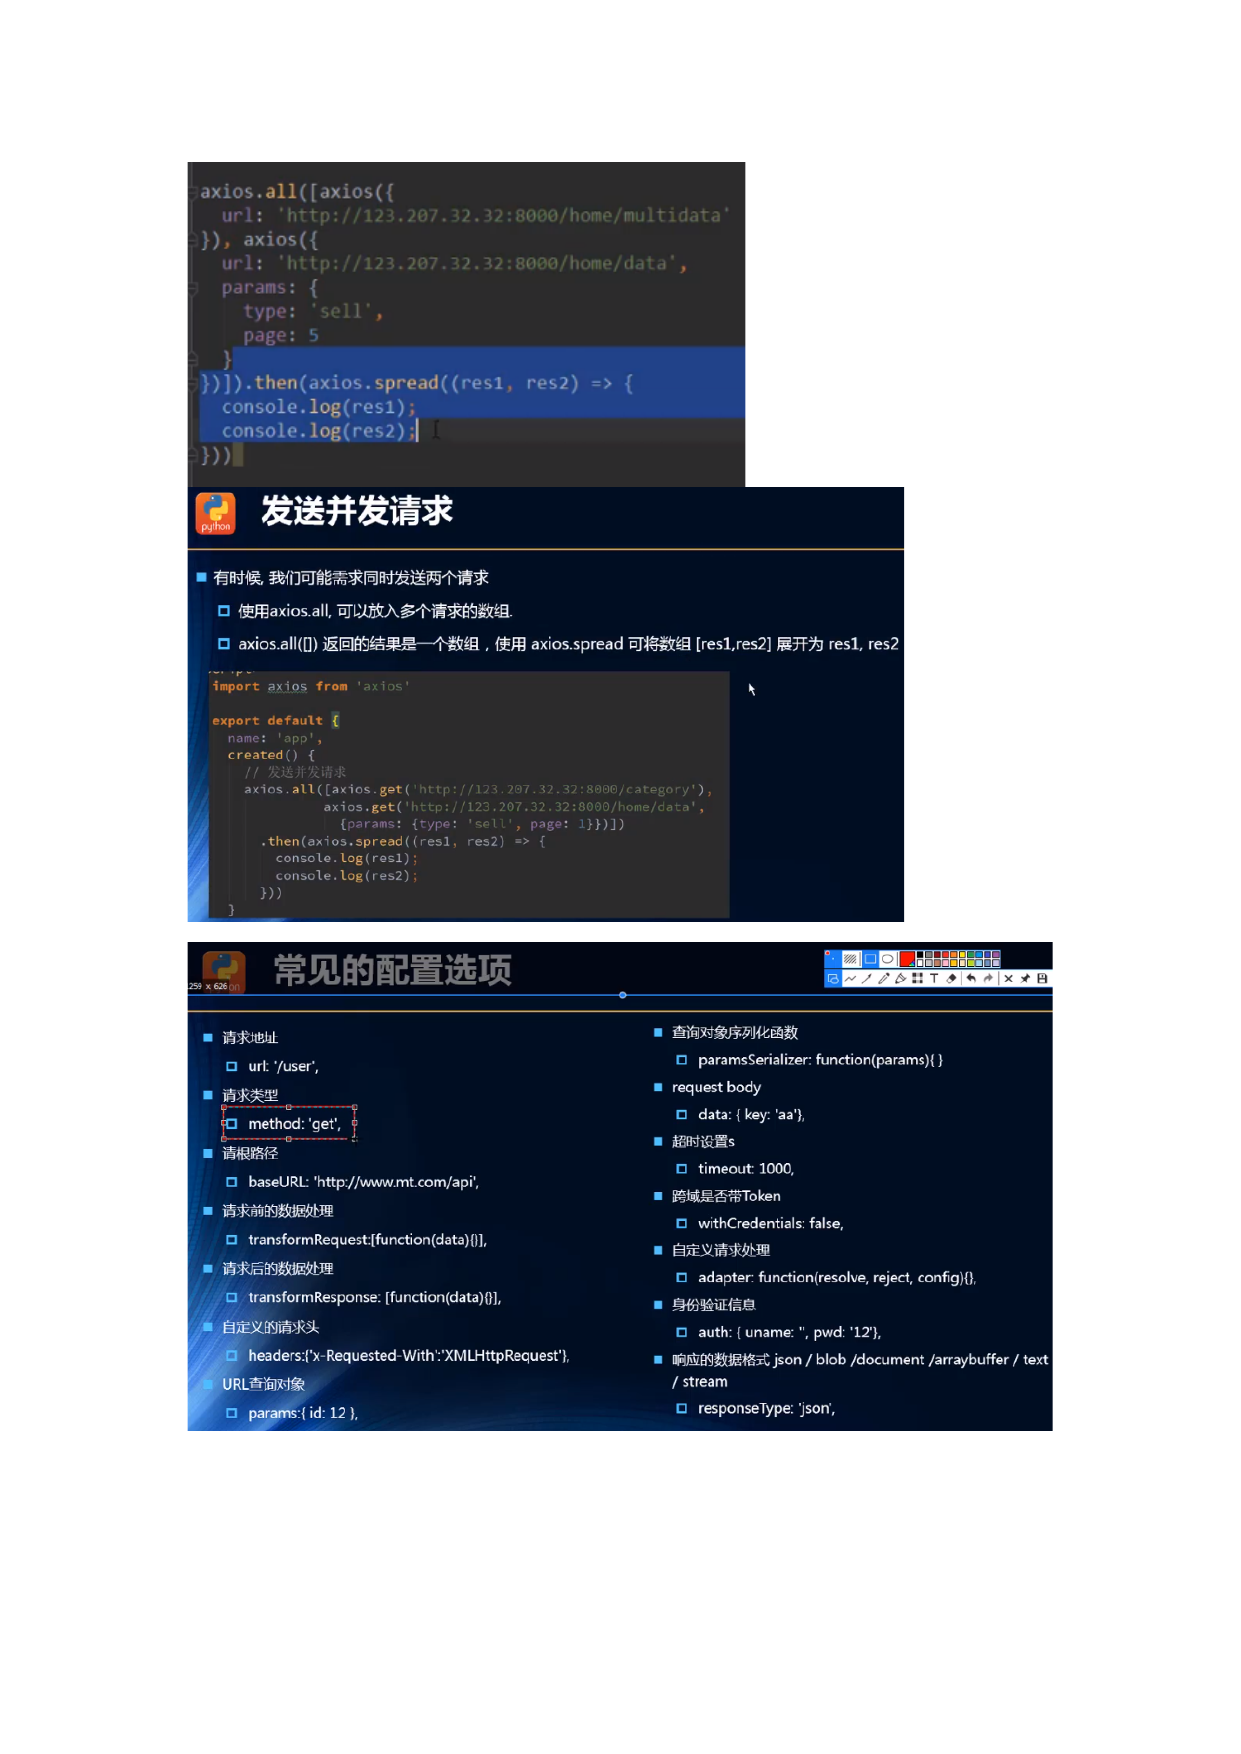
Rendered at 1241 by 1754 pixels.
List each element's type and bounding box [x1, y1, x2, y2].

picture [187, 162, 905, 922]
picture [187, 942, 1053, 1431]
